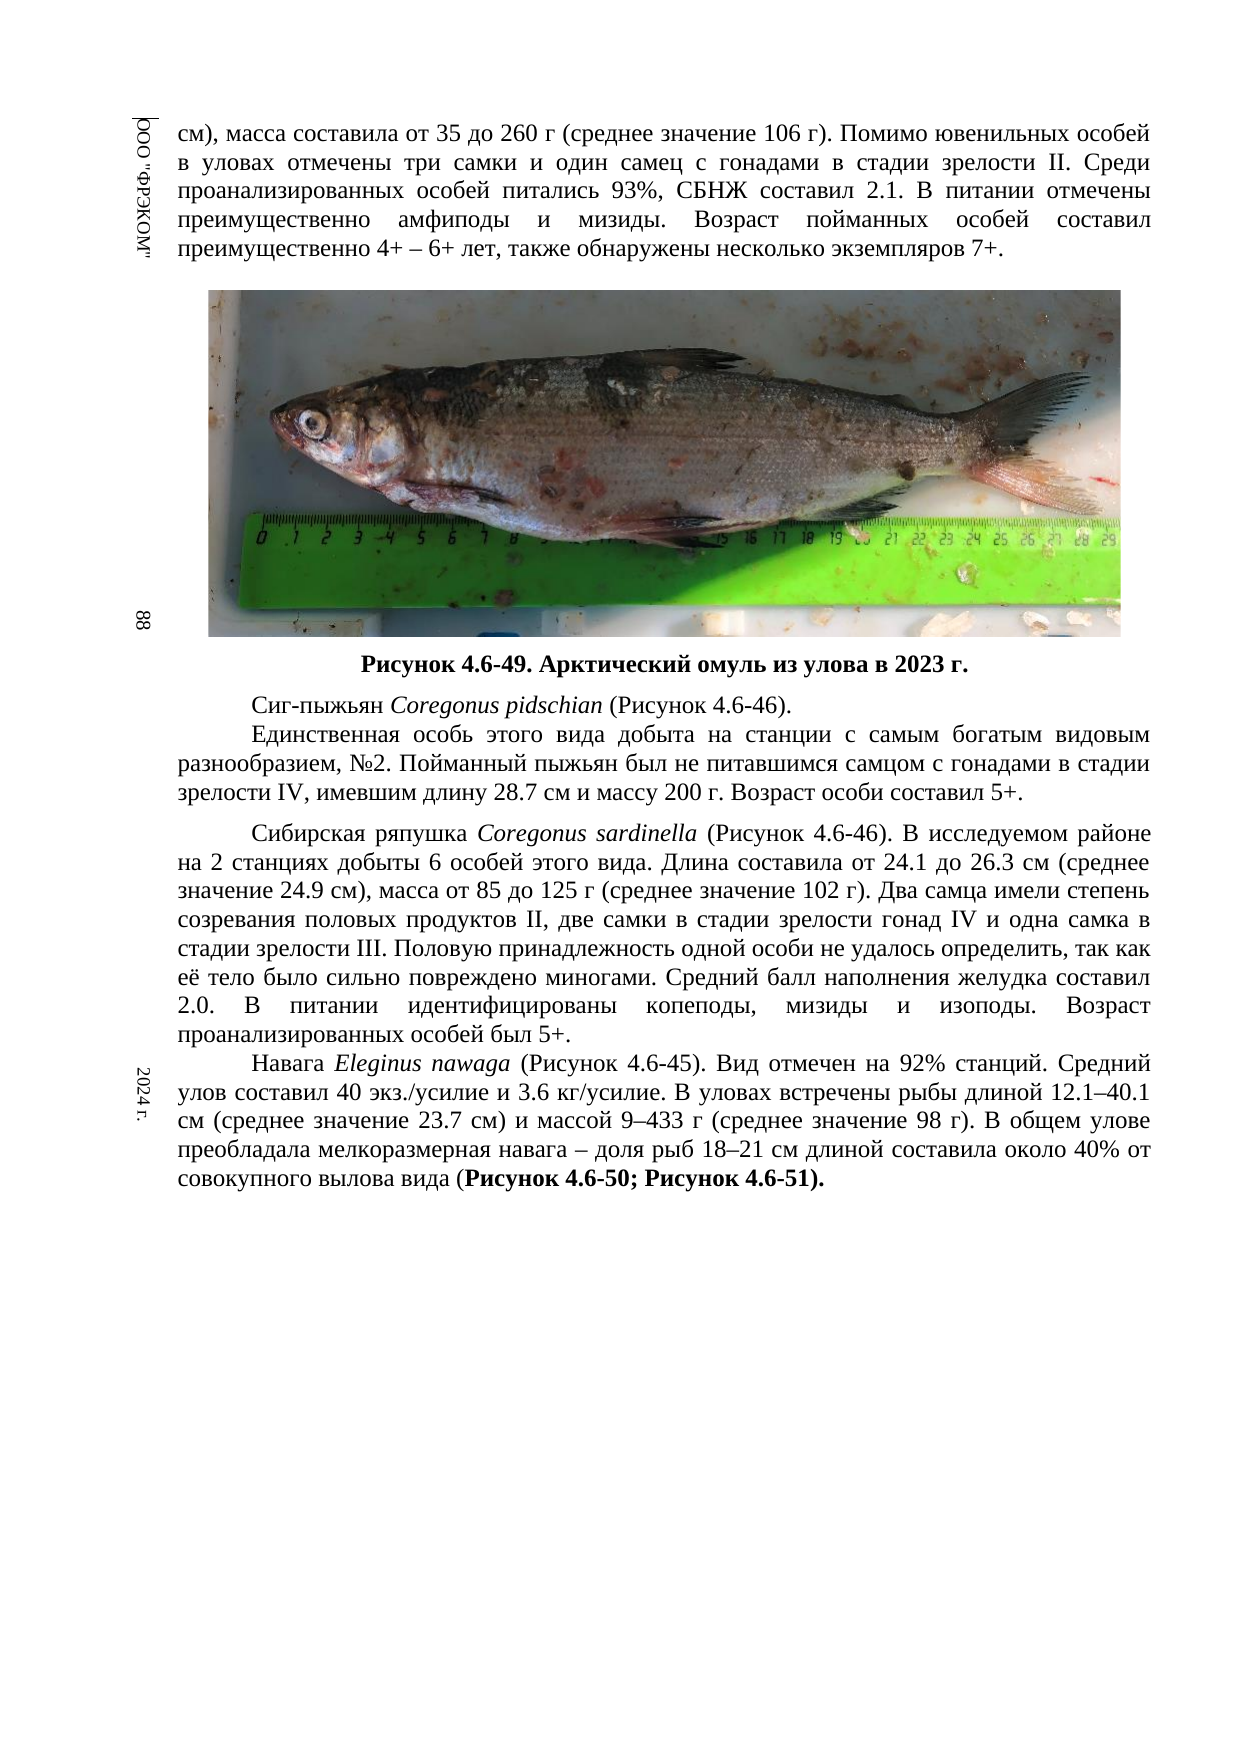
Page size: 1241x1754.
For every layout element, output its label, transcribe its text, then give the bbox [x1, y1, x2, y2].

text Единственная особь этого вида добыта на станции с самым богатым видовым разнообразием, №2. Пойманный пыжьян был не питавшимся самцом с гонадами в стадии зрелости IV, имевшим длину 28.7 см и массу 200 г. Возраст особи составил 5+. [177, 719, 1152, 806]
picture [208, 290, 1121, 637]
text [177, 118, 1152, 262]
